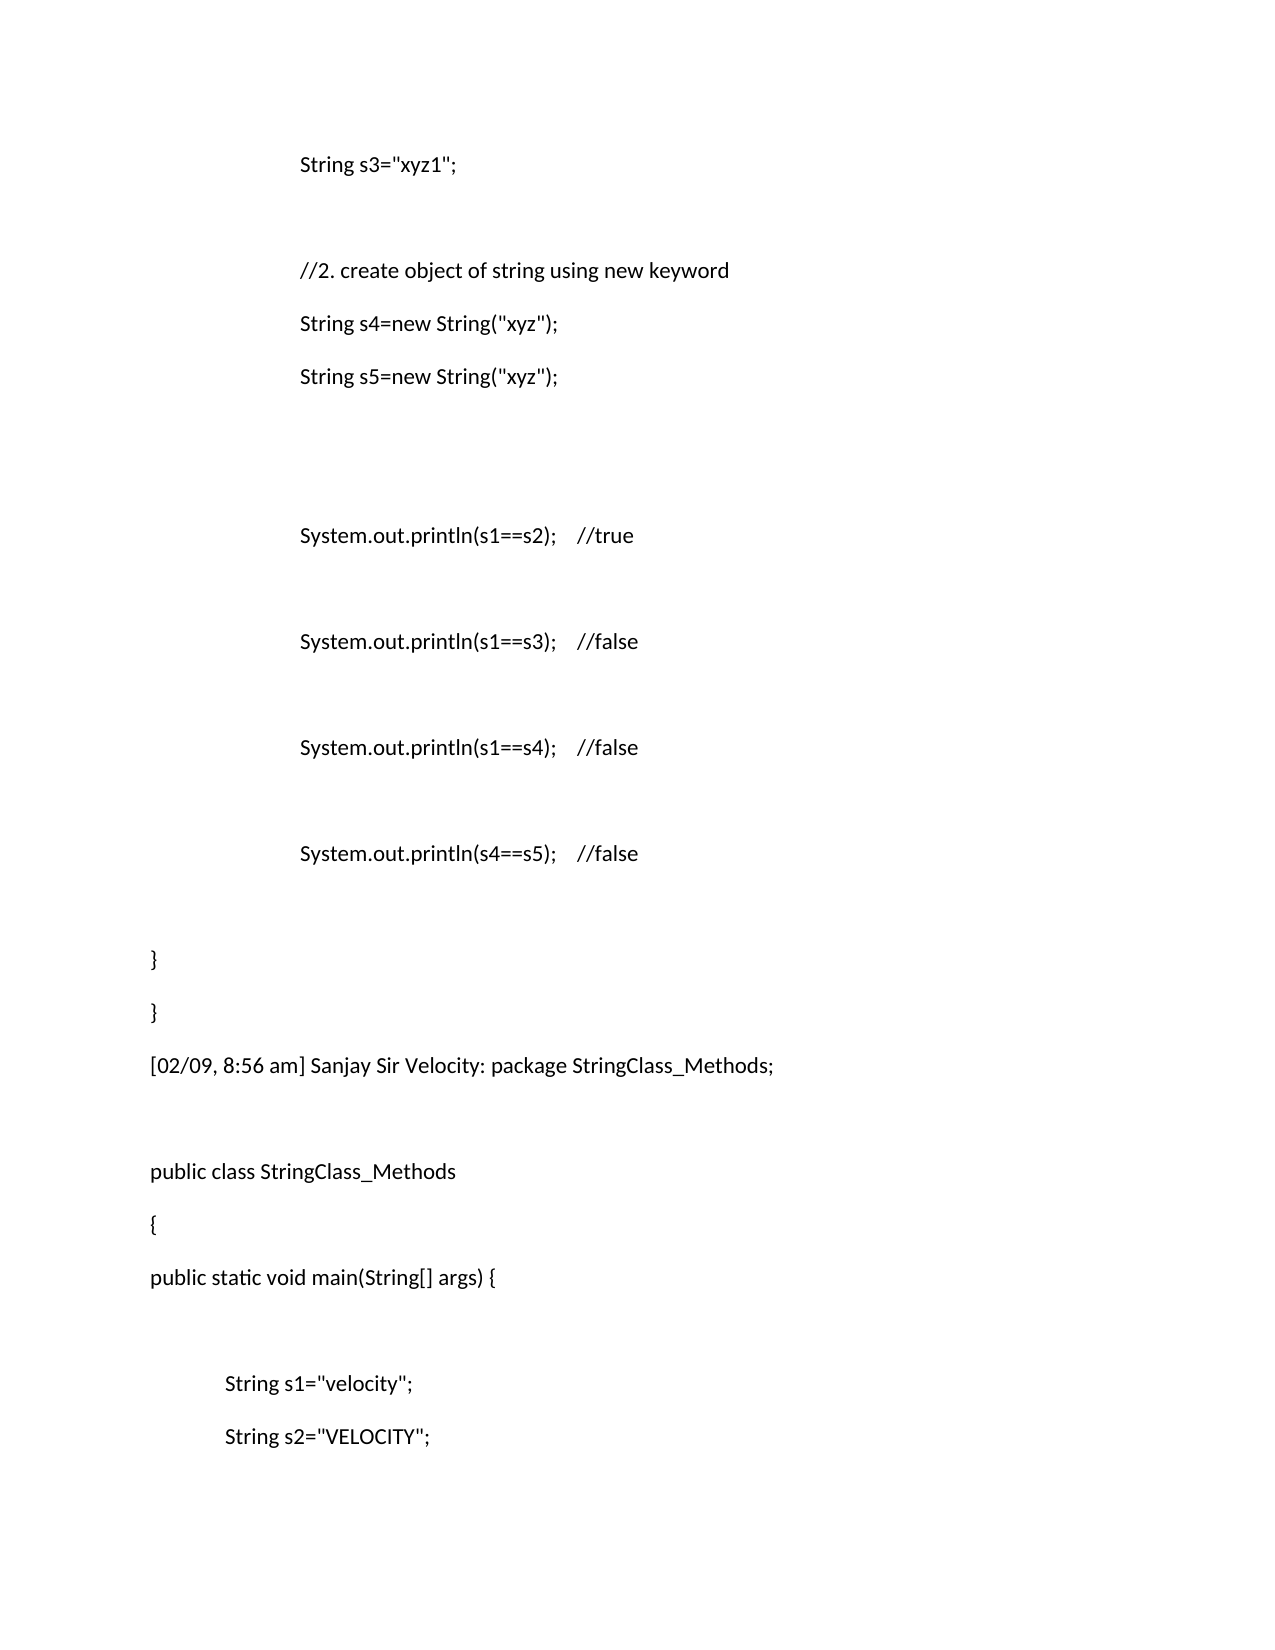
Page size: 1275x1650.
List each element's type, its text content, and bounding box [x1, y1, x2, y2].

text } [150, 945, 1125, 973]
text String s4=new String("xyz"); [150, 309, 1125, 337]
text String s5=new String("xyz"); [150, 362, 1125, 390]
text public static void main(String[] args) { [150, 1263, 1125, 1291]
text System.out.println(s4==s5); //false [150, 839, 1125, 867]
text //2. create object of string using new keyword [150, 256, 1125, 284]
text public class StringClass_Methods [150, 1157, 1125, 1185]
text System.out.println(s1==s3); //false [150, 627, 1125, 655]
text { [150, 1210, 1125, 1238]
text System.out.println(s1==s2); //true [150, 521, 1125, 549]
text } [150, 998, 1125, 1026]
text String s2="VELOCITY"; [150, 1422, 1125, 1451]
text String s1="velocity"; [150, 1369, 1125, 1397]
text System.out.println(s1==s4); //false [150, 733, 1125, 761]
text String s3="xyz1"; [150, 150, 1125, 178]
text [02/09, 8:56 am] Sanjay Sir Velocity: package StringClass_Methods; [150, 1051, 1125, 1079]
